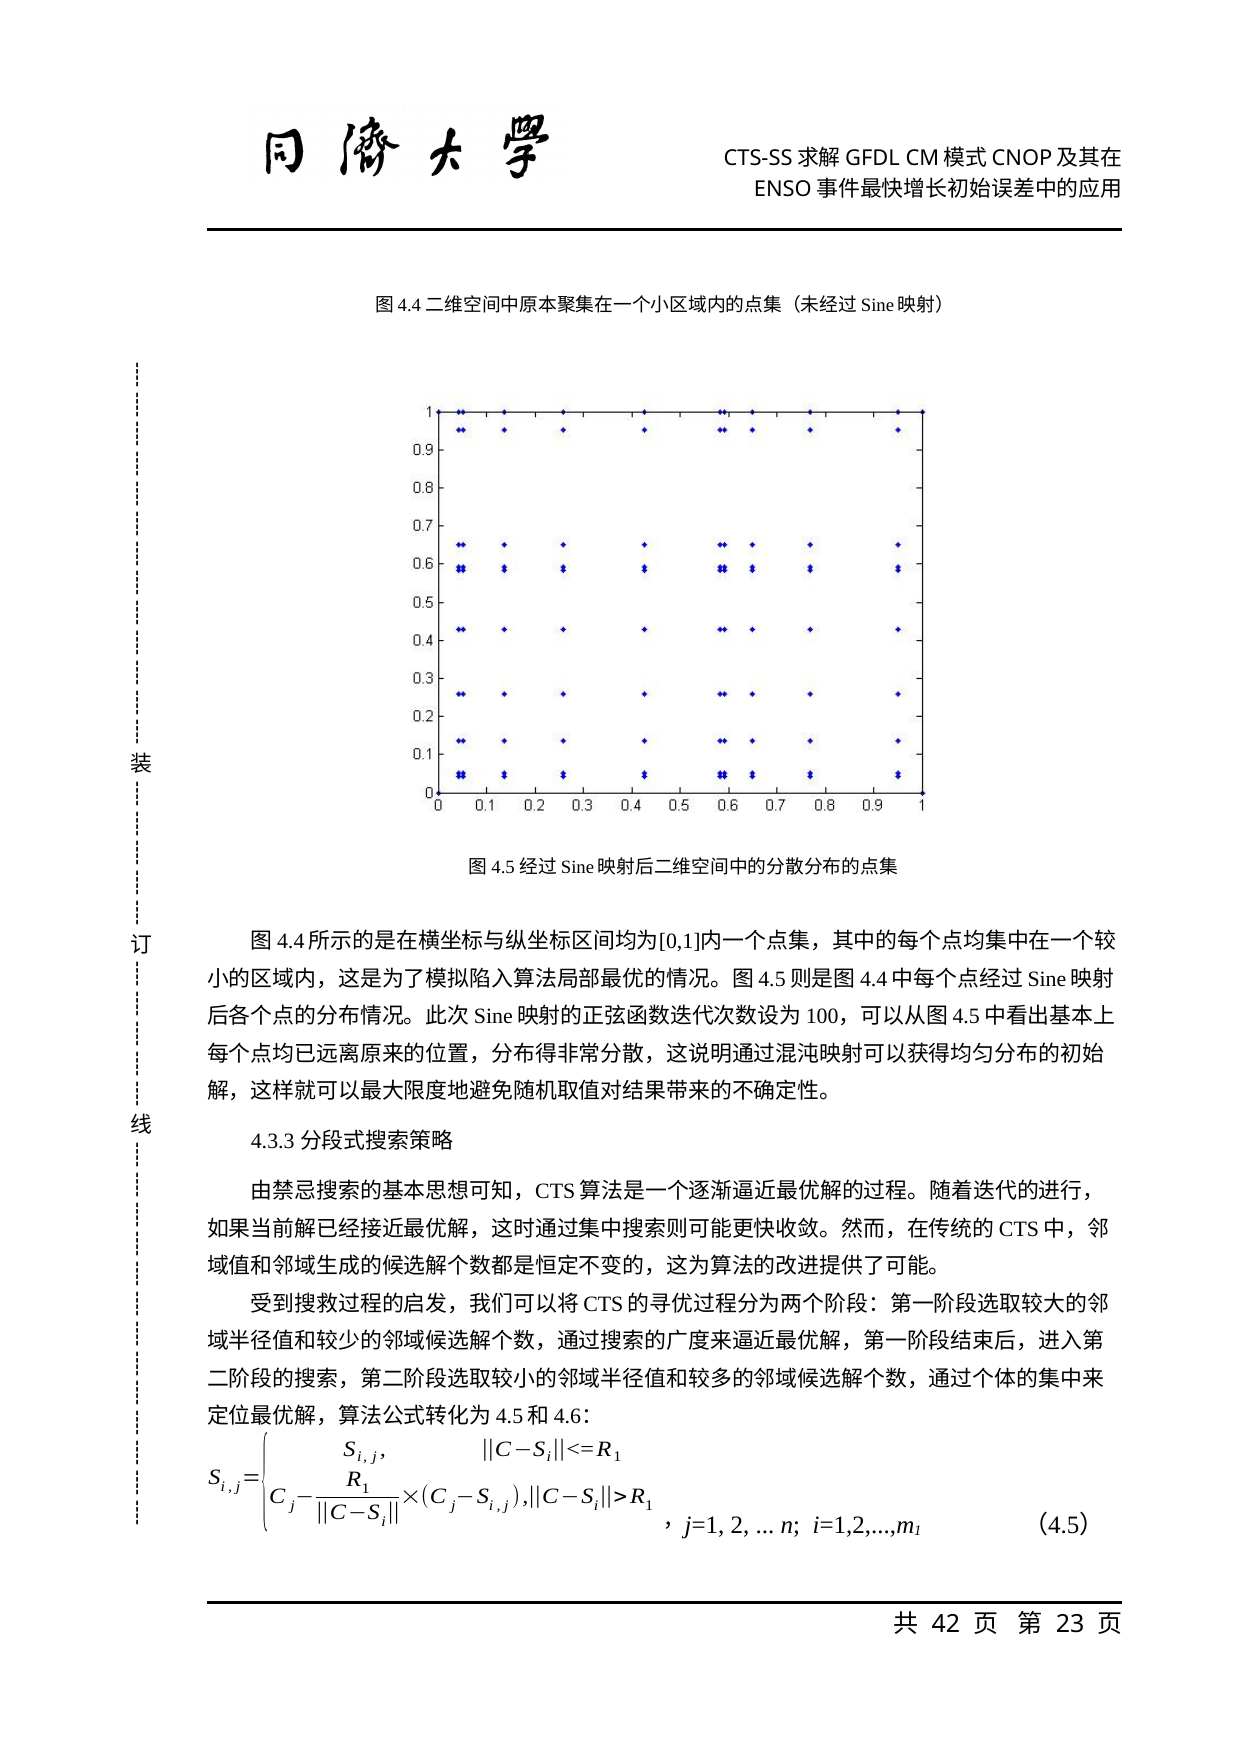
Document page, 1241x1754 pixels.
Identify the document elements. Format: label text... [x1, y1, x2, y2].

text 受到搜救过程的启发，我们可以将CTS的寻优过程分为两个阶段：第一阶段选取较大的邻域半径值和较少的邻域候选解个数，通过搜索的广度来逼近最优解，第一阶段结束后，进入第二阶段的搜索，第二阶段选取较小的邻域半径值和较多的邻域候选解个数，通过个体的集中来定位最优解，算法公式转化为4.5和4.6： [207, 1281, 1122, 1431]
text 图4.4 二维空间中原本聚集在一个小区域内的点集（未经过Sine映射） [207, 282, 1122, 319]
text 图4.4所示的是在横坐标与纵坐标区间均为[0,1]内一个点集，其中的每个点均集中在一个较小的区域内，这是为了模拟陷入算法局部最优的情况。图4.5则是图4.4中每个点经过Sine映射后各个点的分布情况。此次Sine映射的正弦函数迭代次数设为100，可以从图4.5中看出基本上每个点均已远离原来的位置，分布得非常分散，这说明通过混沌映射可以获得均匀分布的初始解，这样就可以最大限度地避免随机取值对结果带来的不确定性。 [207, 919, 1122, 1106]
text 由禁忌搜索的基本思想可知，CTS算法是一个逐渐逼近最优解的过程。随着迭代的进行，如果当前解已经接近最优解，这时通过集中搜索则可能更快收敛。然而，在传统的CTS中，邻域值和邻域生成的候选解个数都是恒定不变的，这为算法的改进提供了可能。 [207, 1169, 1122, 1281]
text ， j=1, 2, ... n; i=1,2,...,m1 （4.5） [207, 1431, 1122, 1540]
picture [244, 106, 567, 185]
subtitle 4.3.3 分段式搜索策略 [207, 1119, 1122, 1156]
picture [357, 376, 981, 844]
